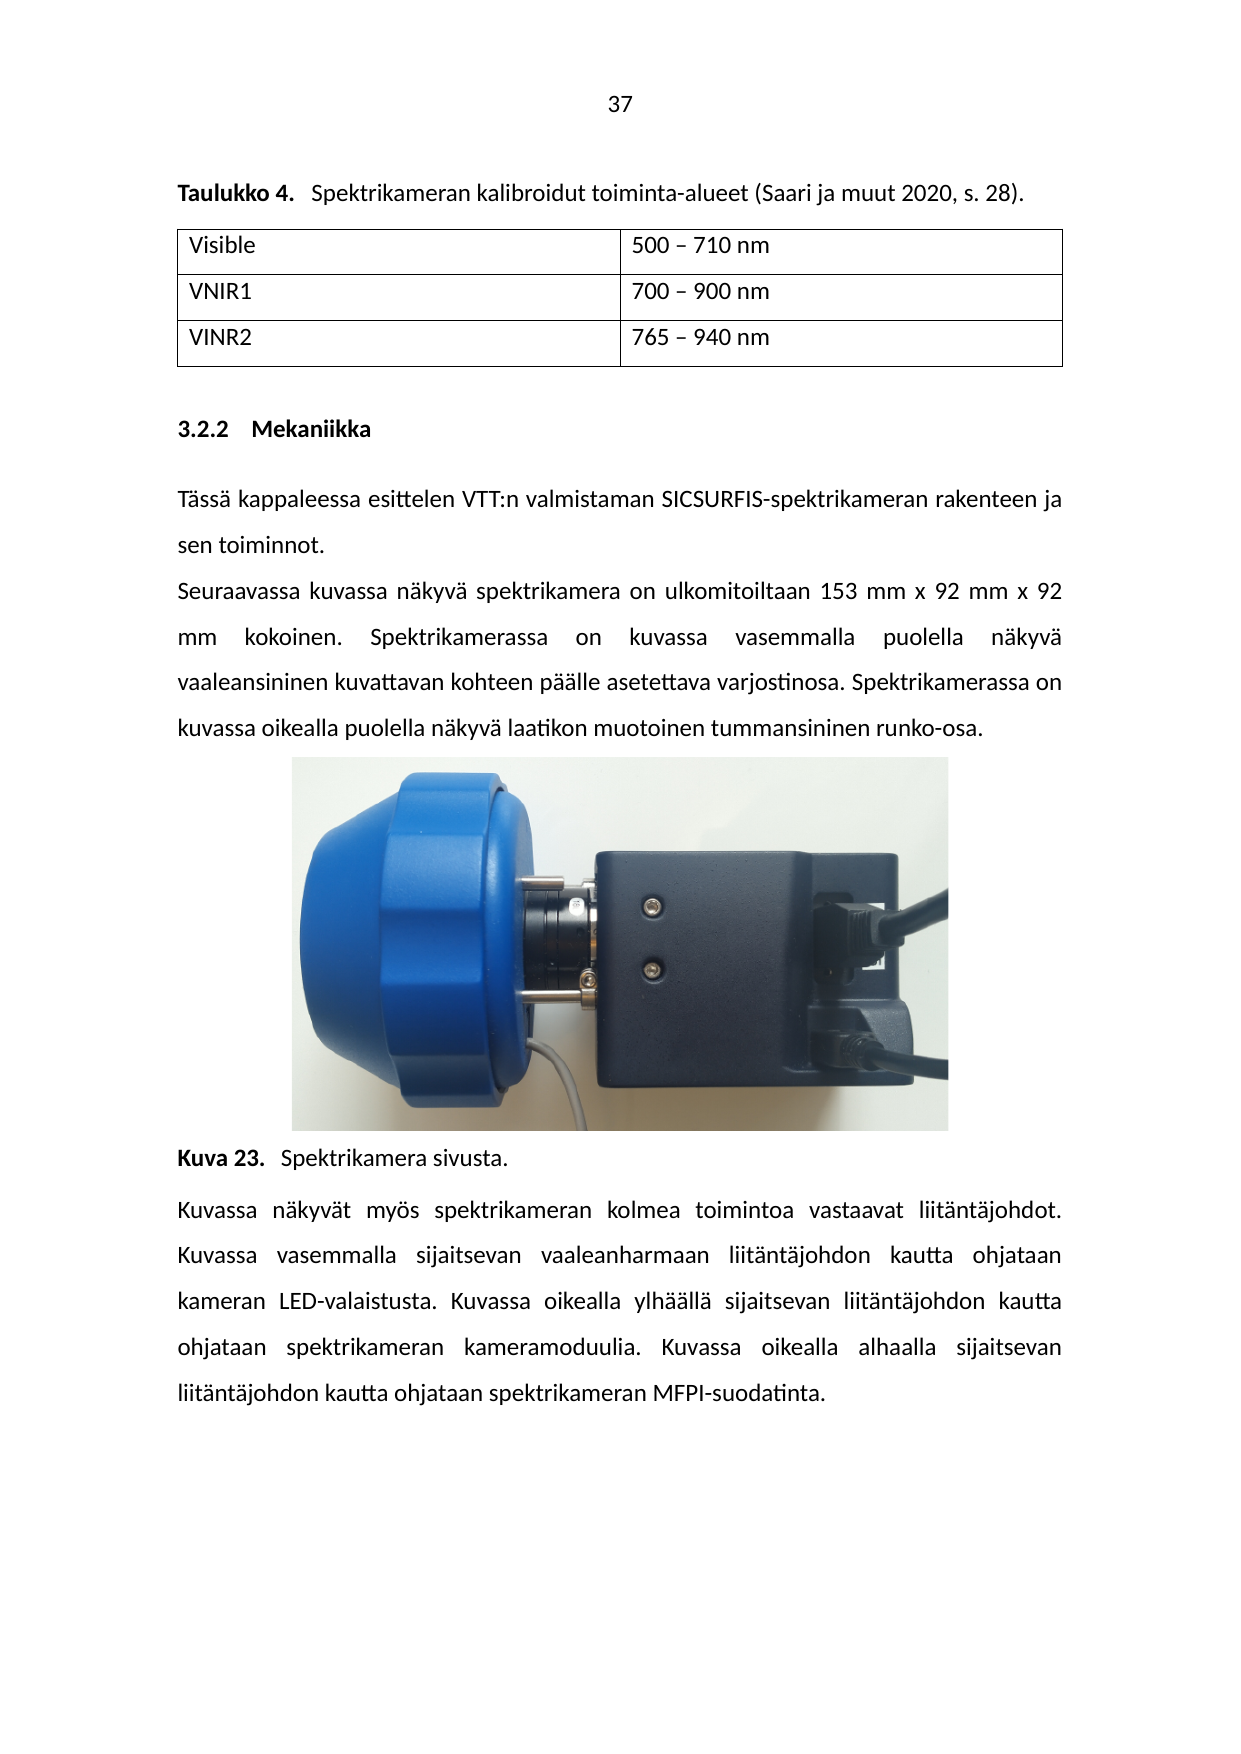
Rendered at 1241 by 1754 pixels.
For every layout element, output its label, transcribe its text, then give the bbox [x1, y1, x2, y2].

table_cell 765 – 940 nm [621, 321, 1062, 366]
picture [291, 757, 949, 1131]
text Taulukko 4. Spektrikameran kalibroidut toiminta-alueet (Saari ja muut 2020, s. 28). [177, 177, 1063, 208]
table_header 500 – 710 nm [621, 230, 1062, 274]
text Kuvassa näkyvät myös spektrikameran kolmea toimintoa vastaavat liitäntäjohdot. Kuvassa vasemmalla sijaitsevan vaaleanharmaan liitäntäjohdon kautta ohjataan kameran LED-valaistusta. Kuvassa oikealla ylhäällä sijaitsevan liitäntäjohdon kautta ohjataan spektrikameran kameramoduulia. Kuvassa oikealla alhaalla sijaitsevan liitäntäjohdon kautta ohjataan spektrikameran MFPI-suodatinta. [177, 1194, 1063, 1407]
table_cell VNIR1 [178, 275, 620, 320]
subtitle Mekaniikka [177, 413, 1063, 443]
text Seuraavassa kuvassa näkyvä spektrikamera on ulkomitoiltaan 153 mm x 92 mm x 92 mm kokoinen. Spektrikamerassa on kuvassa vasemmalla puolella näkyvä vaaleansininen kuvattavan kohteen päälle asetettava varjostinosa. Spektrikamerassa on kuvassa oikealla puolella näkyvä laatikon muotoinen tummansininen runko-osa. [177, 575, 1063, 743]
table_header Visible [178, 230, 620, 274]
text Kuva 23. Spektrikamera sivusta. [177, 1143, 1063, 1173]
table_cell 700 – 900 nm [621, 275, 1062, 320]
table_cell VINR2 [178, 321, 620, 366]
text Tässä kappaleessa esittelen VTT:n valmistaman SICSURFIS-spektrikameran rakenteen ja sen toiminnot. [177, 483, 1063, 560]
